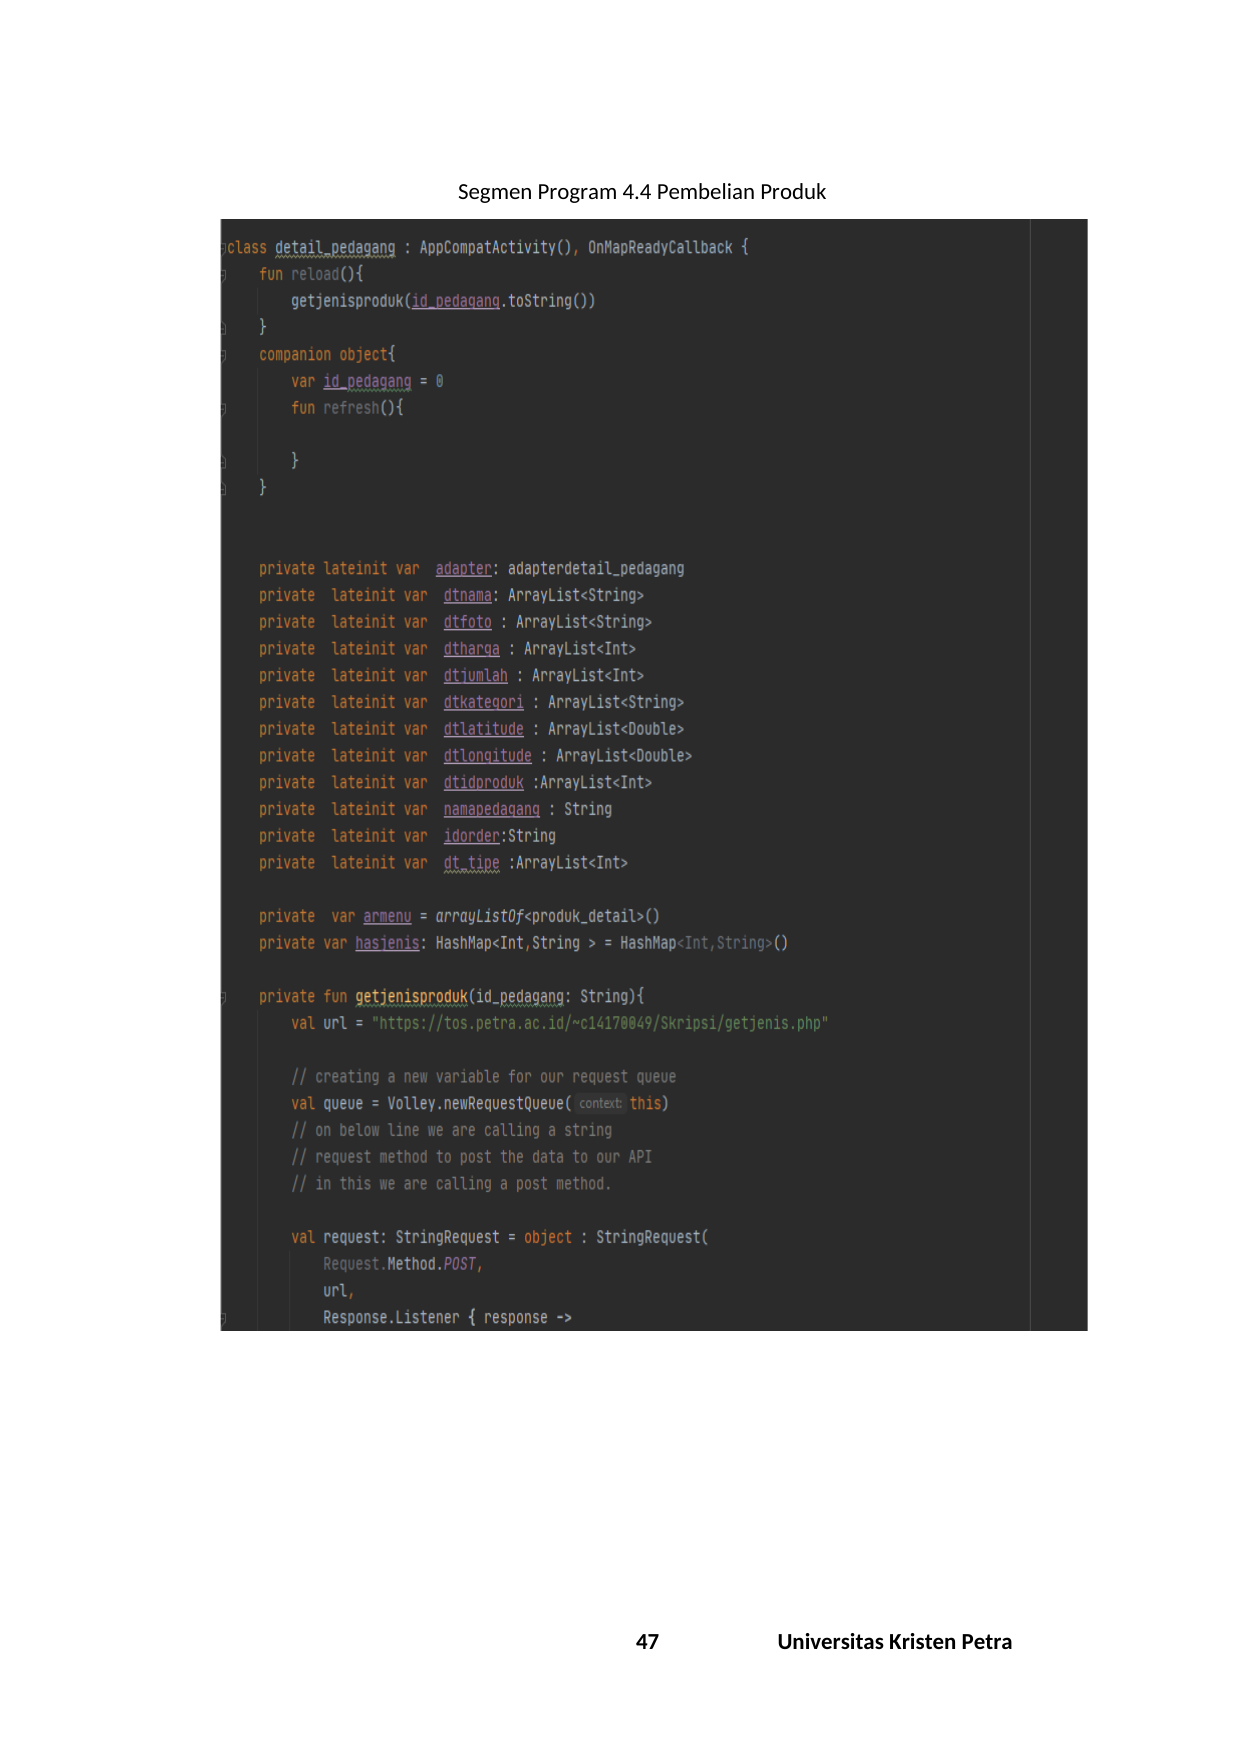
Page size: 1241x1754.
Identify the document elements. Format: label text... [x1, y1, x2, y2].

picture [220, 219, 1088, 1331]
text Segmen Program 4.4 Pembelian Produk [221, 177, 1063, 219]
